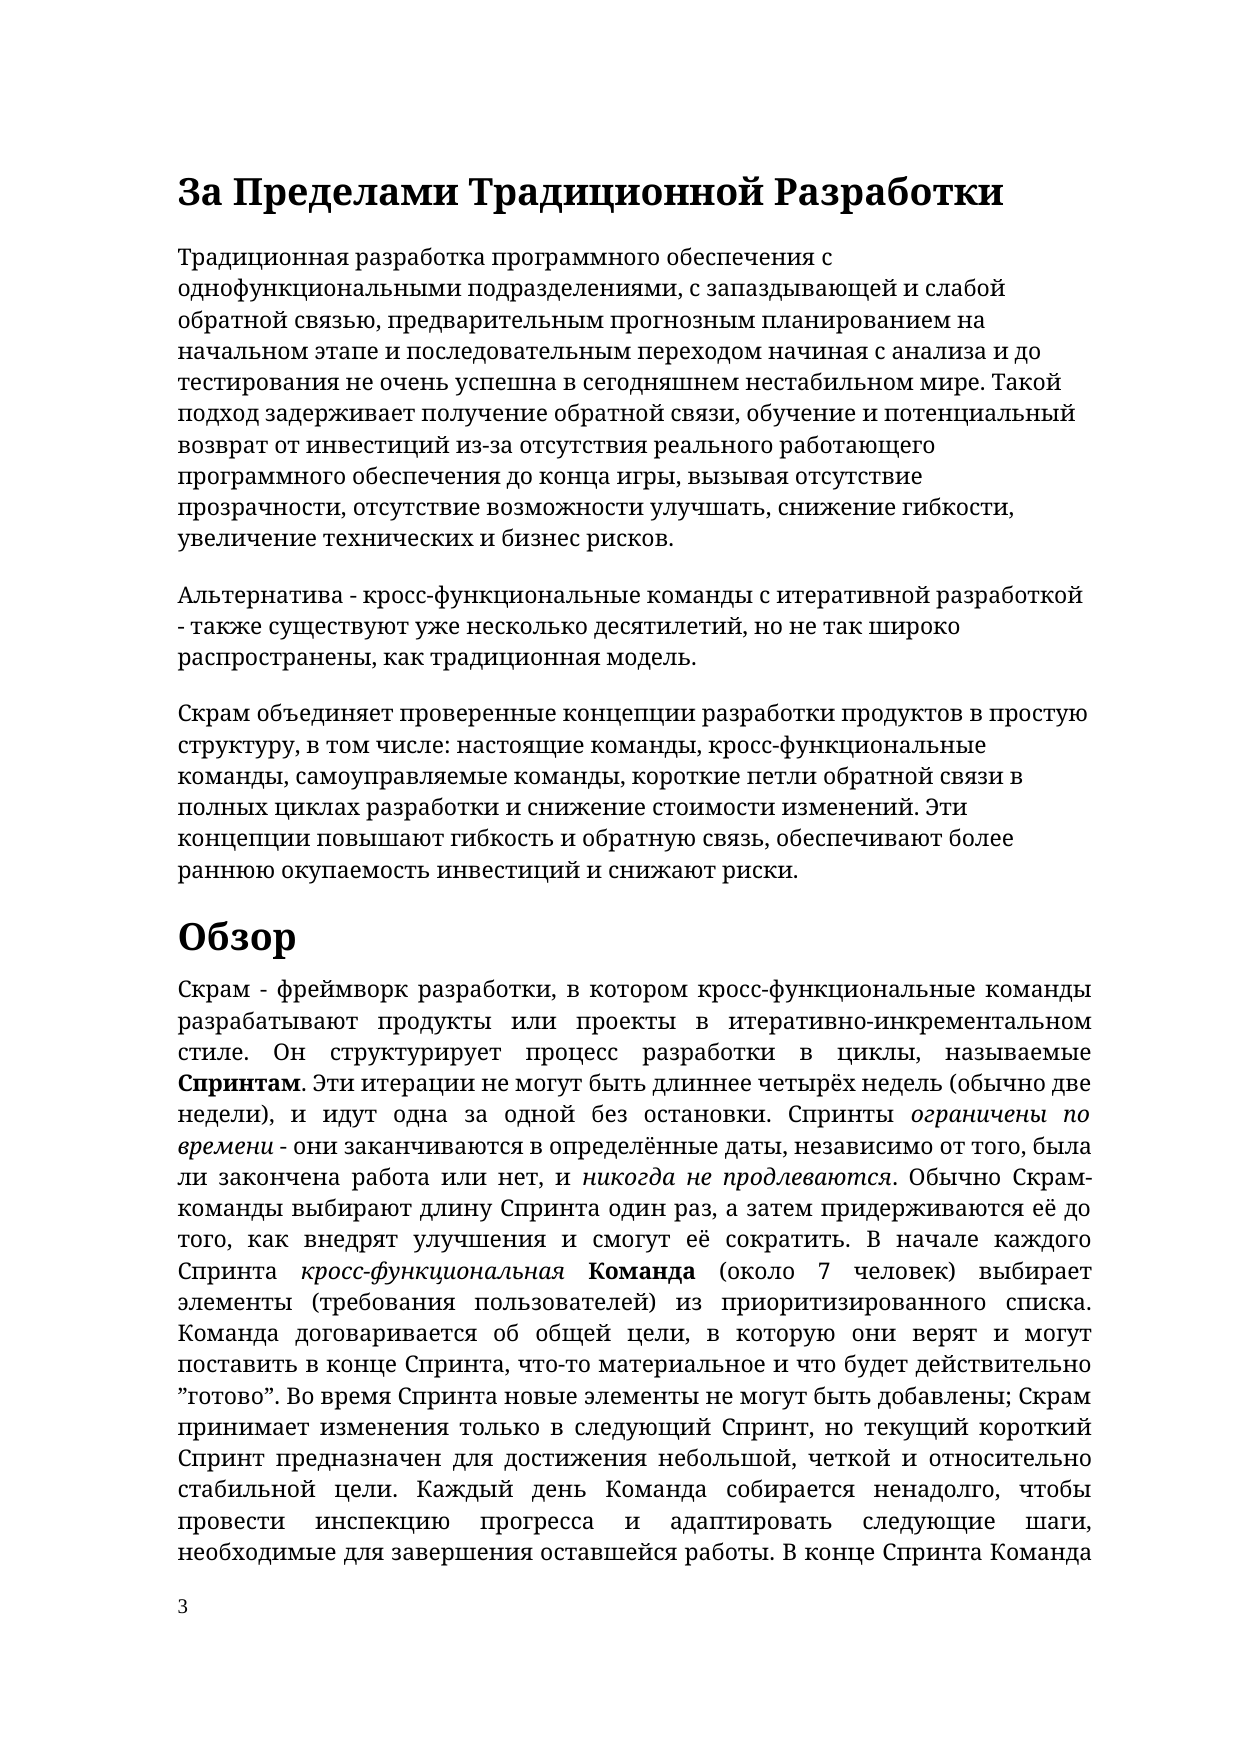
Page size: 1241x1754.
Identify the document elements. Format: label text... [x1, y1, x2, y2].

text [177, 973, 1093, 1567]
subtitle Традиционная разработка программного обеспечения c однофункциональными подразделениями, с запаздывающей и слабой обратной связью, предварительным прогнозным планированием на начальном этапе и последовательным переходом начиная с анализа и до тестирования не очень успешна в сегодняшнем нестабильном мире. Такой подход задерживает получение обратной связи, обучение и потенциальный возврат от инвестиций из-за отсутствия реального работающего программного обеспечения до конца игры, вызывая отсутствие прозрачности, отсутствие возможности улучшать, снижение гибкости, увеличение технических и бизнес рисков. [177, 241, 1093, 553]
subtitle Альтернатива - кросс-функциональные команды с итеративной разработкой - также существуют уже несколько десятилетий, но не так широко распространены, как традиционная модель. [177, 578, 1093, 672]
text За Пределами Традиционной Разработки [177, 165, 1093, 216]
subtitle Обзор [177, 910, 1093, 961]
subtitle Скрам объединяет проверенные концепции разработки продуктов в простую структуру, в том числе: настоящие команды, кросс-функциональные команды, самоуправляемые команды, короткие петли обратной связи в полных циклах разработки и снижение стоимости изменений. Эти концепции повышают гибкость и обратную связь, обеспечивают более раннюю окупаемость инвестиций и снижают риски. [177, 697, 1093, 885]
